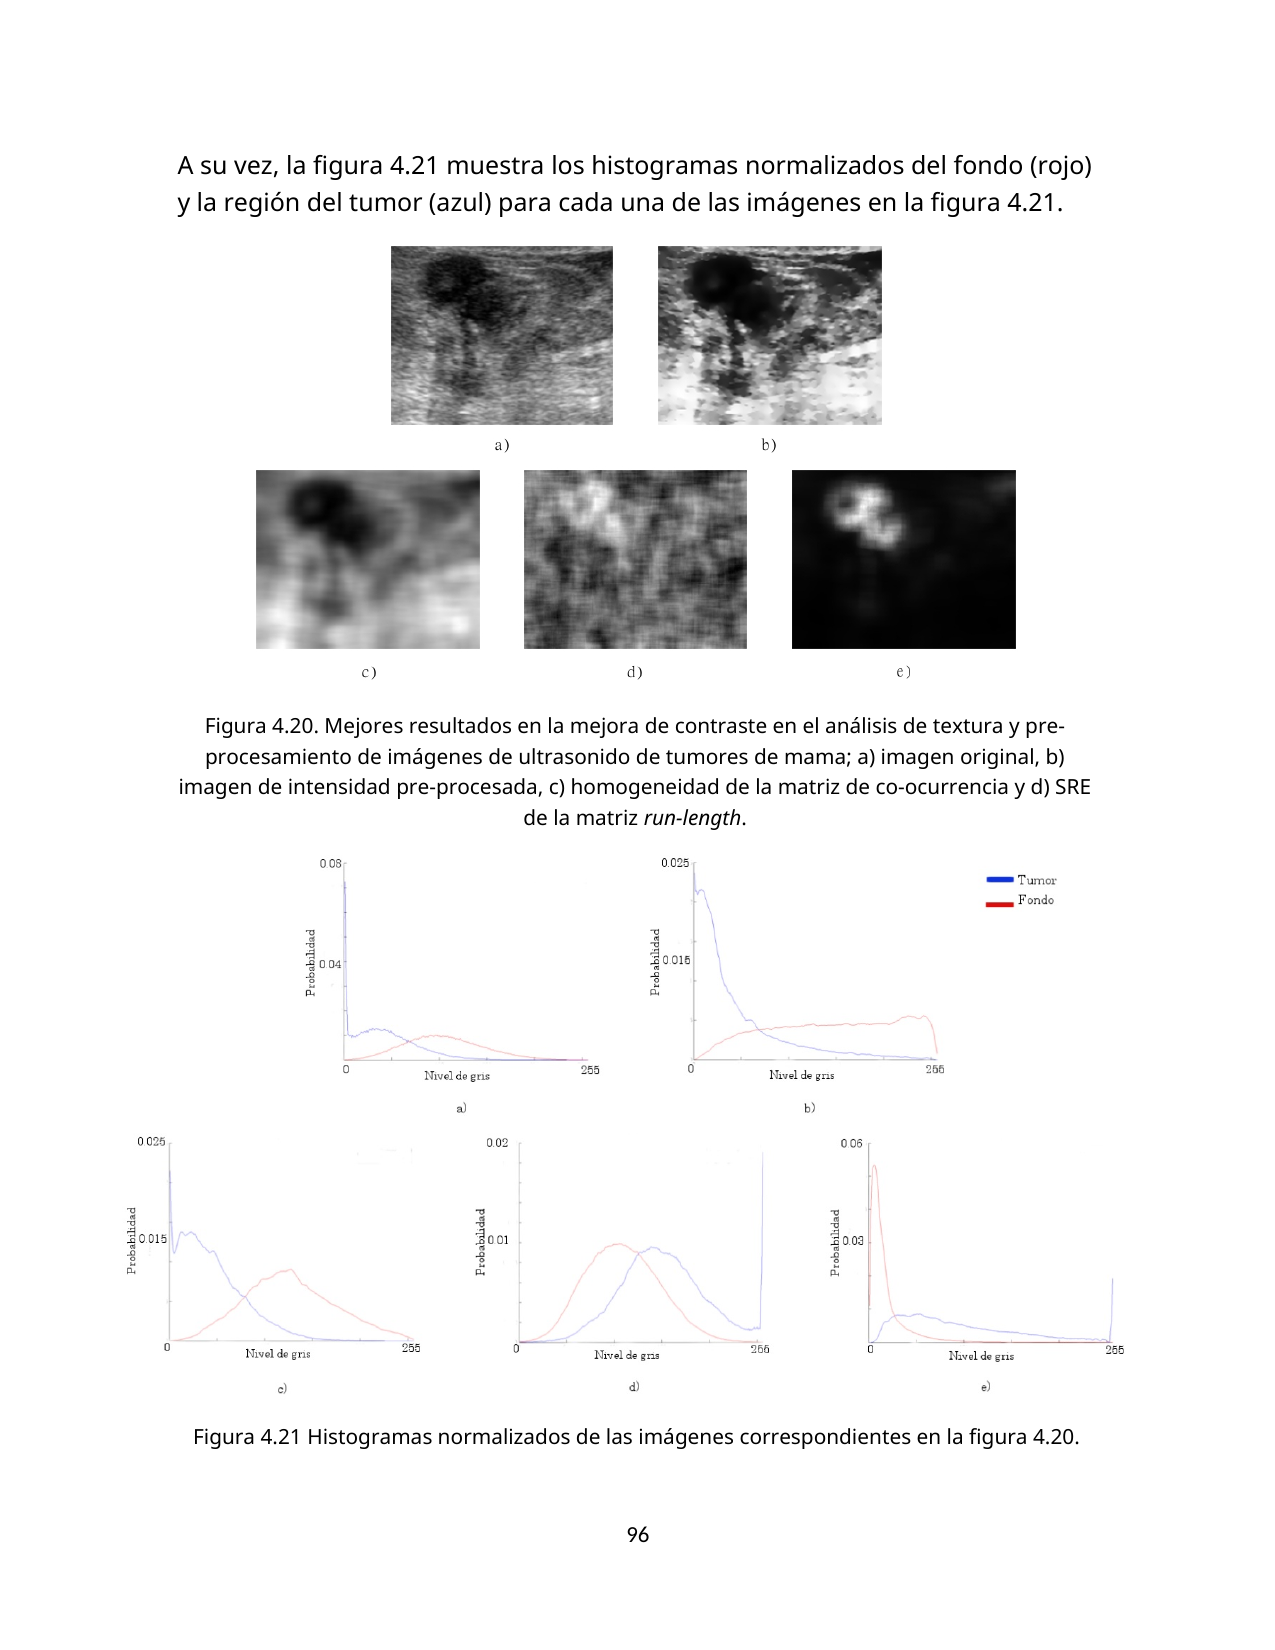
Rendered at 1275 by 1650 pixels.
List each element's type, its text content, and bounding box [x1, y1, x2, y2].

text Figura 4.21 Histogramas normalizados de las imágenes correspondientes en la figura 4.20. [102, 1422, 1171, 1451]
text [177, 148, 1093, 218]
text Figura 4.20. Mejores resultados en la mejora de contraste en el análisis de textura y pre-procesamiento de imágenes de ultrasonido de tumores de mama; a) imagen original, b) imagen de intensidad pre-procesada, c) homogeneidad de la matriz de co-ocurrencia y d) SRE de la matriz run-length. [177, 711, 1093, 831]
picture [93, 850, 1177, 1404]
picture [211, 237, 1059, 693]
